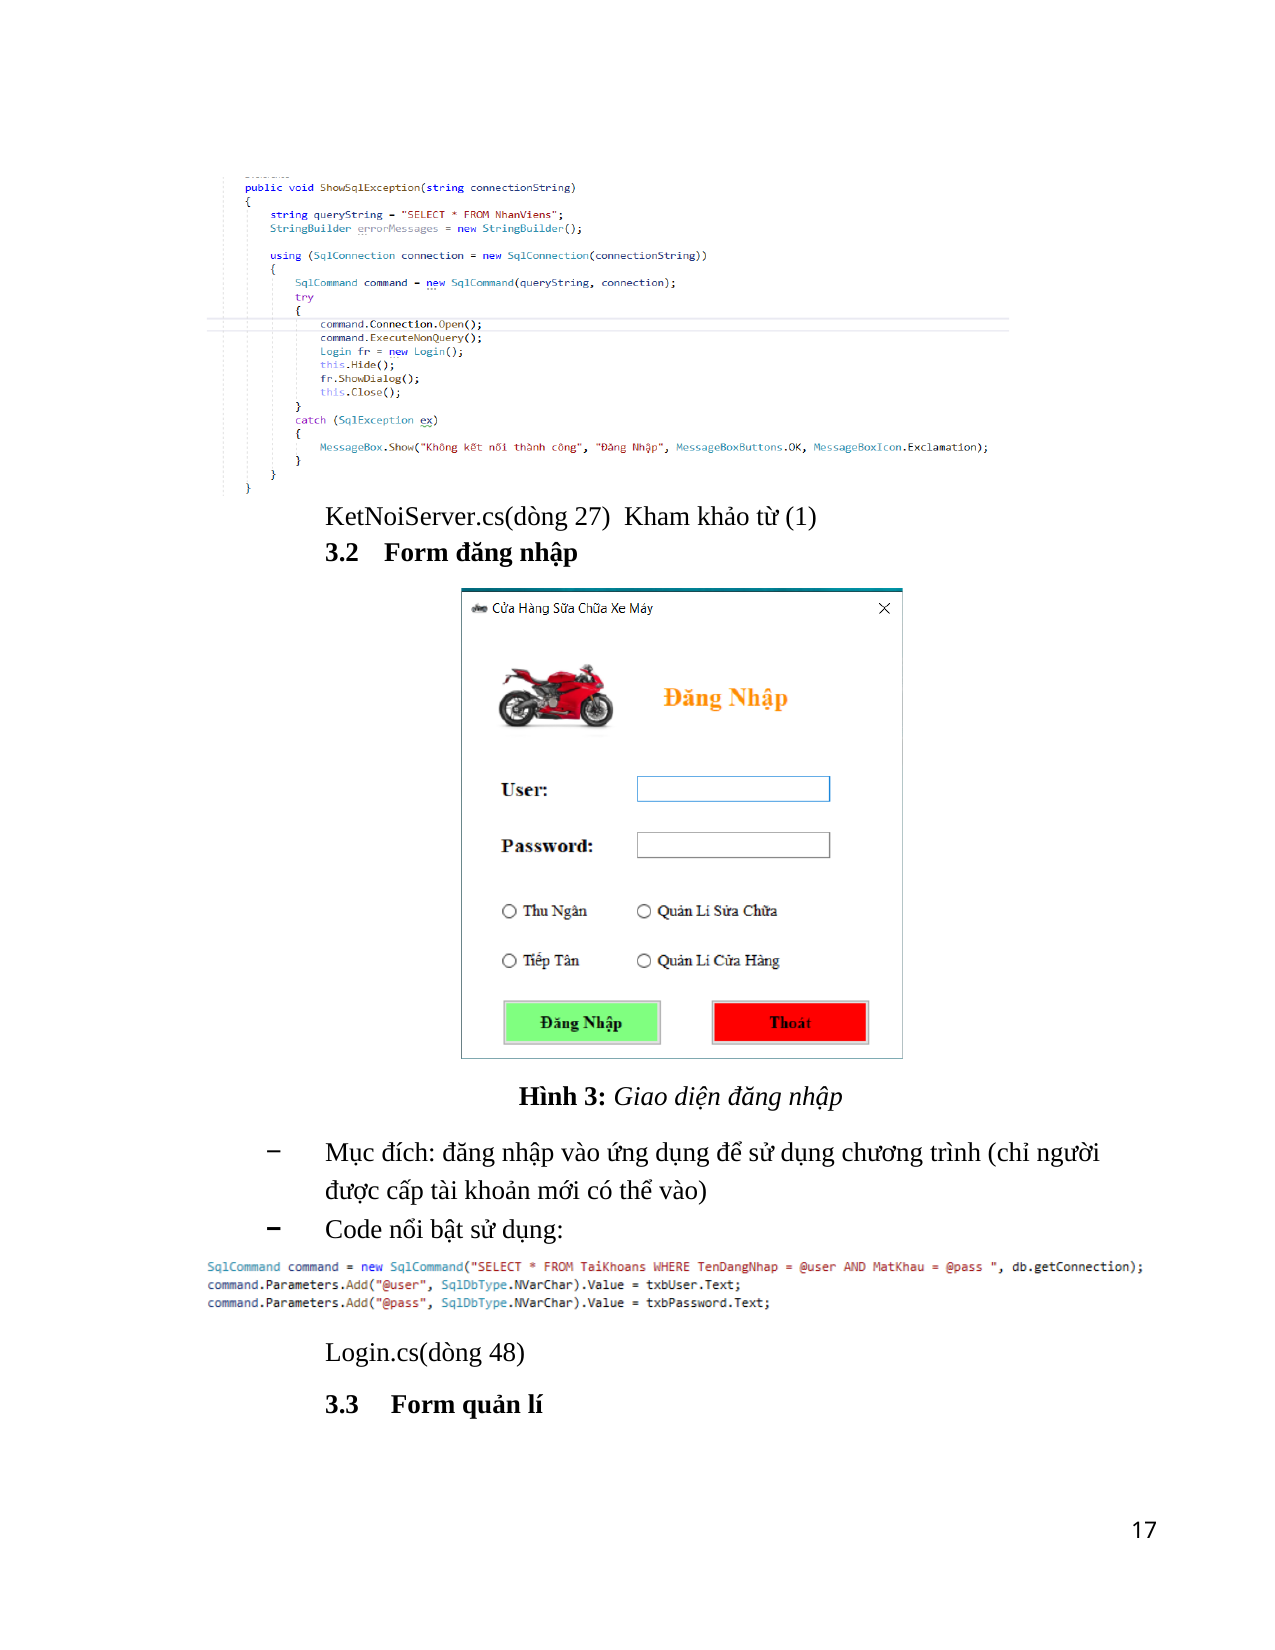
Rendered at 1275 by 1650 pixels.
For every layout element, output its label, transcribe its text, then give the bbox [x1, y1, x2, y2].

picture [461, 588, 903, 1059]
list Mục đích: đăng nhập vào ứng dụng để sử dụng chương trình (chỉ người được cấp tài khoản mới có thể vào) [266, 1133, 1157, 1205]
picture [206, 1252, 1157, 1315]
list Form đăng nhập [325, 536, 1157, 567]
picture [206, 177, 1010, 496]
list Code nổi bật sử dụng: [266, 1210, 1157, 1247]
list KetNoiServer.cs(dòng 27) Kham khảo từ (1) [325, 500, 1157, 531]
list Form quản lí [325, 1388, 1157, 1419]
text Login.cs(dòng 48) [325, 1336, 1157, 1367]
text Hình 3: Giao diện đăng nhập [207, 1080, 1157, 1111]
